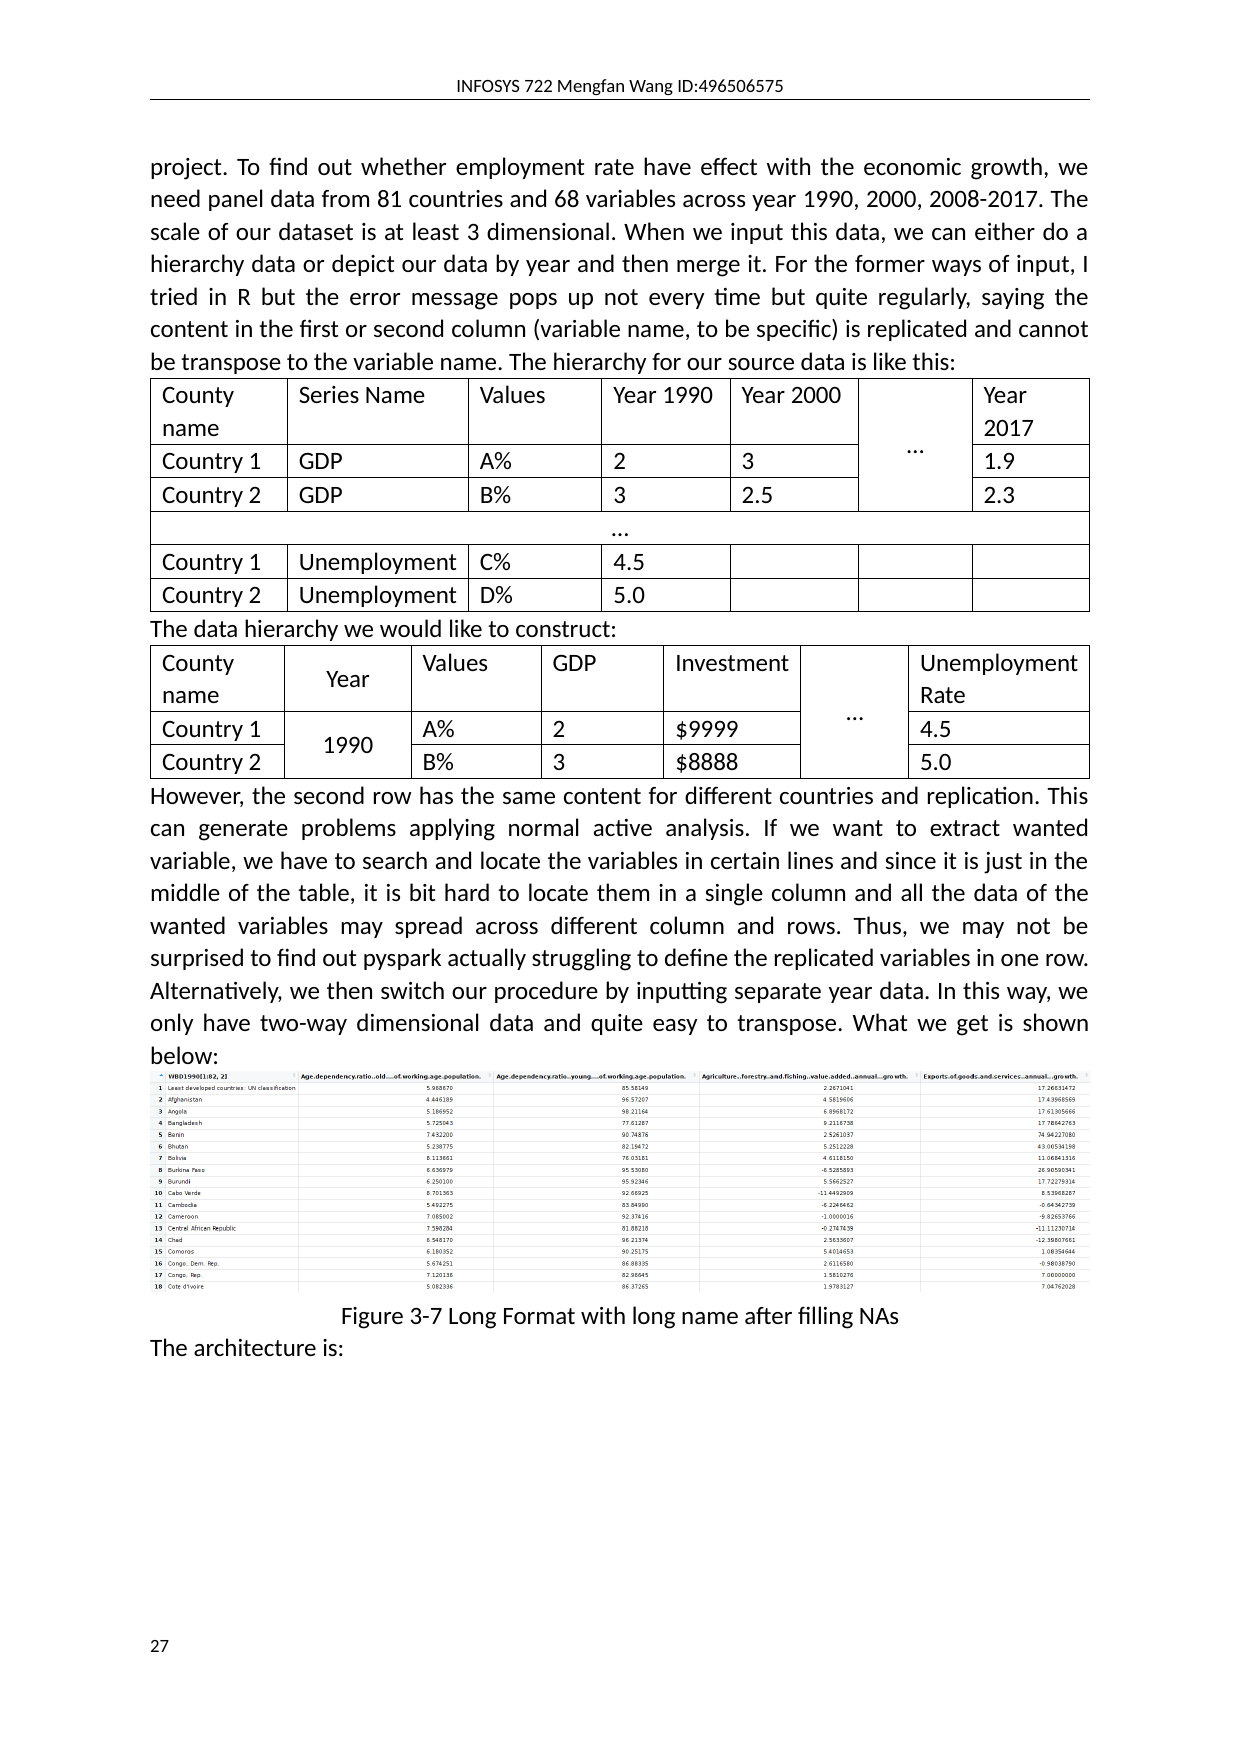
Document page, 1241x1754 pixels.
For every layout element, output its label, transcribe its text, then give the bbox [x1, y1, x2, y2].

table_header Investment [664, 646, 800, 711]
table_header … [859, 379, 972, 511]
table_header Series Name [288, 379, 468, 443]
table_cell [731, 579, 858, 611]
table_cell 5.0 [602, 579, 730, 611]
table_header GDP [542, 646, 663, 711]
text The architecture is: [150, 1331, 1090, 1364]
picture [150, 1071, 1091, 1292]
table_header Year 2000 [731, 379, 858, 443]
table_header Values [412, 646, 541, 711]
table_cell 2 [542, 712, 663, 744]
table_cell Country 2 [151, 478, 287, 511]
table_cell 2 [602, 445, 730, 477]
table_cell 2.3 [973, 478, 1089, 511]
table_cell D% [469, 579, 601, 611]
table_header County name [151, 646, 284, 711]
text The data hierarchy we would like to construct: [150, 612, 1090, 645]
table_cell $9999 [664, 712, 800, 744]
table_cell [973, 545, 1089, 578]
table_cell Country 1 [151, 712, 284, 744]
table_cell Unemployment [288, 545, 468, 578]
table_cell 4.5 [602, 545, 730, 578]
table_cell Country 2 [151, 579, 287, 611]
table_cell GDP [288, 478, 468, 511]
table_header Values [469, 379, 601, 443]
table_cell Country 1 [151, 445, 287, 477]
table_cell B% [469, 478, 601, 511]
table_cell [859, 545, 972, 578]
table_cell 3 [602, 478, 730, 511]
table_cell [973, 579, 1089, 611]
table_cell 2.5 [731, 478, 858, 511]
table_header County name [151, 379, 287, 443]
table_cell B% [412, 745, 541, 778]
table_cell GDP [288, 445, 468, 477]
table_cell 4.5 [909, 712, 1089, 744]
table_cell 3 [542, 745, 663, 778]
table_cell Unemployment [288, 579, 468, 611]
table_header … [801, 646, 908, 778]
table_cell Country 2 [151, 745, 284, 778]
table_header Unemployment Rate [909, 646, 1089, 711]
table_cell A% [469, 445, 601, 477]
table_cell C% [469, 545, 601, 578]
table_cell 1.9 [973, 445, 1089, 477]
table_cell [859, 579, 972, 611]
table_cell … [151, 512, 1089, 544]
text However, the second row has the same content for different countries and replication. This can generate problems applying normal active analysis. If we want to extract wanted variable, we have to search and locate the variables in certain lines and since it is just in the middle of the table, it is bit hard to locate them in a single column and all the data of the wanted variables may spread across different column and rows. Thus, we may not be surprised to find out pyspark actually struggling to define the replicated variables in one row. Alternatively, we then switch our procedure by inputting separate year data. In this way, we only have two-way dimensional data and quite easy to transpose. What we get is shown below: [150, 779, 1090, 1071]
text Figure 3-7 Long Format with long name after filling NAs [150, 1299, 1090, 1331]
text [150, 150, 1090, 377]
table_header Year 1990 [602, 379, 730, 443]
table_cell $8888 [664, 745, 800, 778]
table_cell 3 [731, 445, 858, 477]
table_cell A% [412, 712, 541, 744]
table_header Year [285, 646, 411, 711]
table_cell 5.0 [909, 745, 1089, 778]
table_cell [731, 545, 858, 578]
table_cell Country 1 [151, 545, 287, 578]
table_cell 1990 [285, 712, 411, 778]
table_header Year 2017 [973, 379, 1089, 443]
